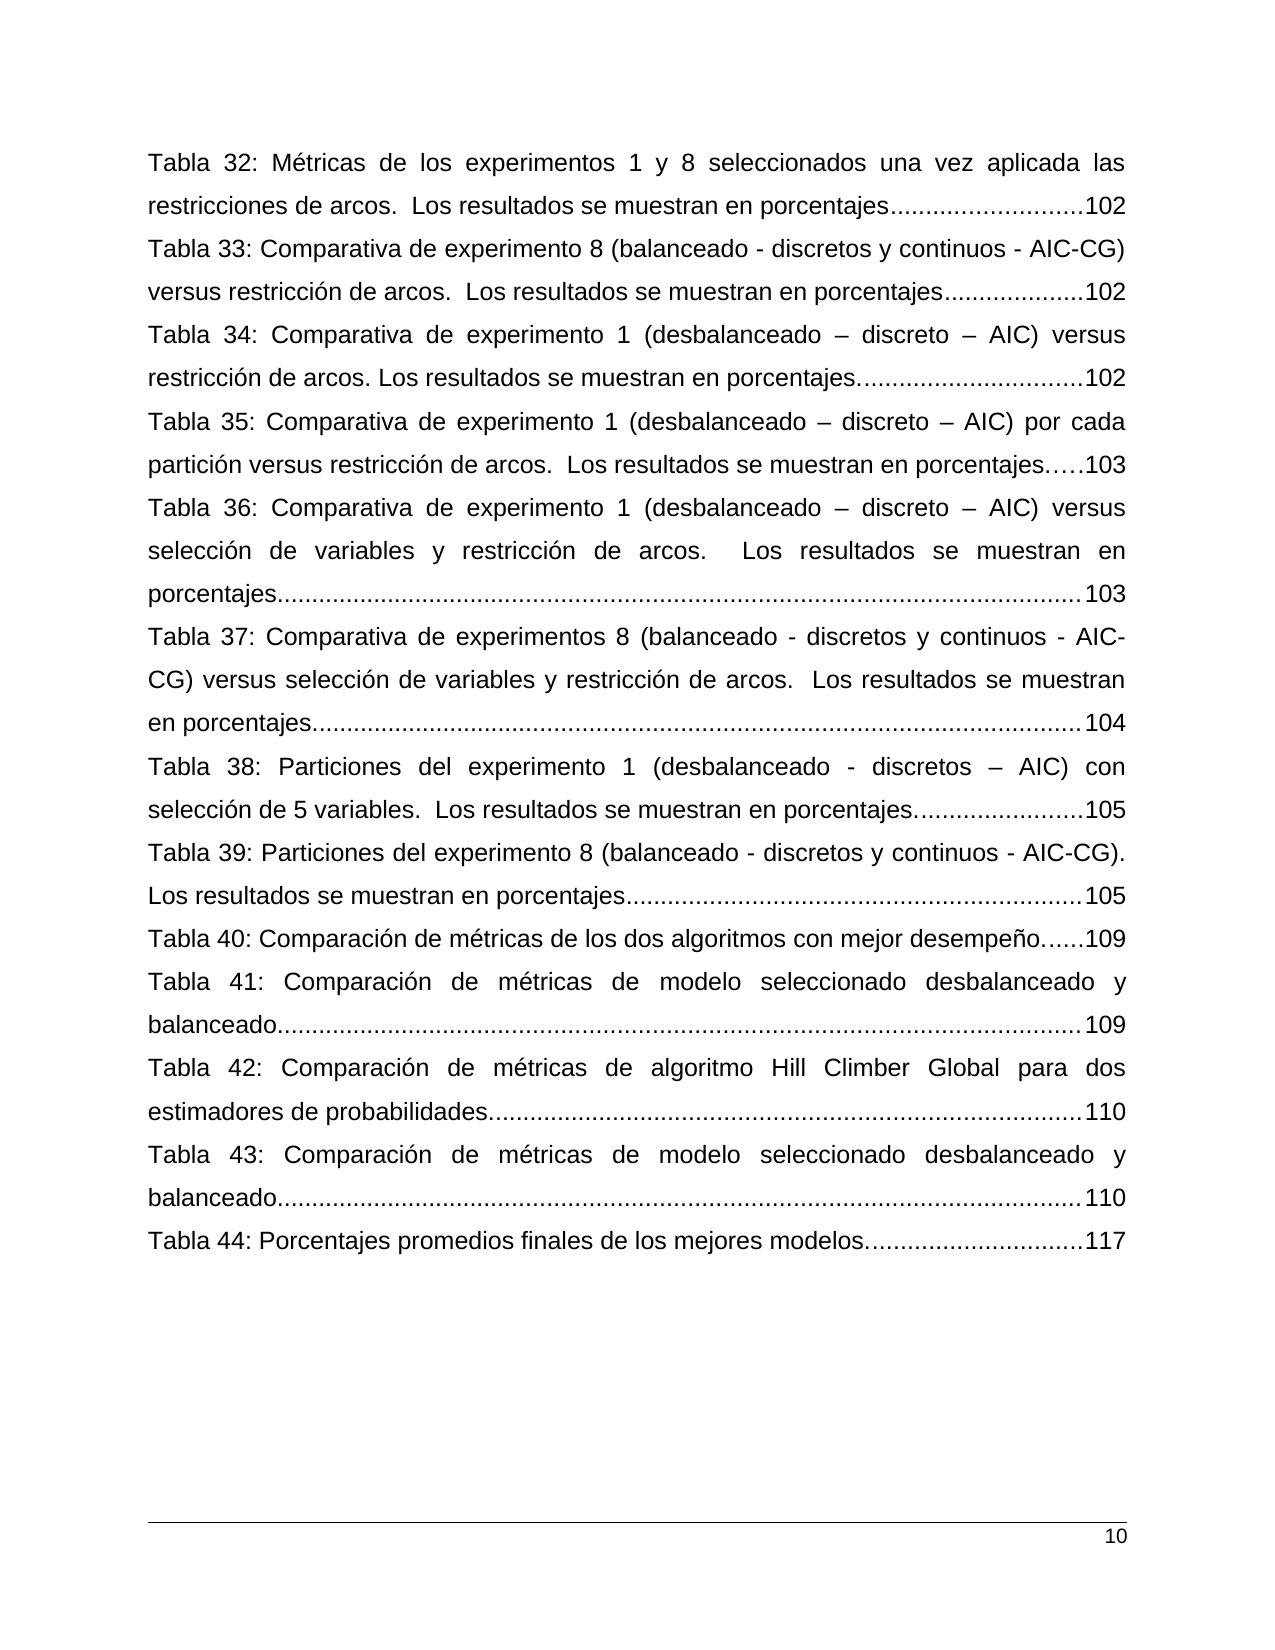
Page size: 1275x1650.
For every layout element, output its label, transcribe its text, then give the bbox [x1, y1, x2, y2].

text Tabla 43: Comparación de métricas de modelo seleccionado desbalanceado y balanceado. 110 [148, 1139, 1127, 1211]
text Tabla 36: Comparativa de experimento 1 (desbalanceado – discreto – AIC) versus selección de variables y restricción de arcos. Los resultados se muestran en porcentajes. 103 [148, 493, 1127, 608]
text Tabla 32: Métricas de los experimentos 1 y 8 seleccionados una vez aplicada las restricciones de arcos. Los resultados se muestran en porcentajes 102 [148, 148, 1127, 219]
text Tabla 41: Comparación de métricas de modelo seleccionado desbalanceado y balanceado. 109 [148, 967, 1127, 1039]
text Tabla 40: Comparación de métricas de los dos algoritmos con mejor desempeño. 109 [148, 924, 1127, 953]
text Tabla 38: Particiones del experimento 1 (desbalanceado - discretos – AIC) con selección de 5 variables. Los resultados se muestran en porcentajes. 105 [148, 751, 1127, 823]
text Tabla 33: Comparativa de experimento 8 (balanceado - discretos y continuos - AIC-CG) versus restricción de arcos. Los resultados se muestran en porcentajes 102 [148, 234, 1127, 306]
text Tabla 35: Comparativa de experimento 1 (desbalanceado – discreto – AIC) por cada partición versus restricción de arcos. Los resultados se muestran en porcentajes. 103 [148, 406, 1127, 478]
text Tabla 37: Comparativa de experimentos 8 (balanceado - discretos y continuos - AIC-CG) versus selección de variables y restricción de arcos. Los resultados se muestran en porcentajes. 104 [148, 622, 1127, 737]
text Tabla 34: Comparativa de experimento 1 (desbalanceado – discreto – AIC) versus restricción de arcos. Los resultados se muestran en porcentajes. 102 [148, 320, 1127, 392]
text Tabla 42: Comparación de métricas de algoritmo Hill Climber Global para dos estimadores de probabilidades. 110 [148, 1053, 1127, 1125]
text Tabla 39: Particiones del experimento 8 (balanceado - discretos y continuos - AIC-CG). Los resultados se muestran en porcentajes 105 [148, 838, 1127, 909]
text Tabla 44: Porcentajes promedios finales de los mejores modelos. 117 [148, 1226, 1127, 1254]
